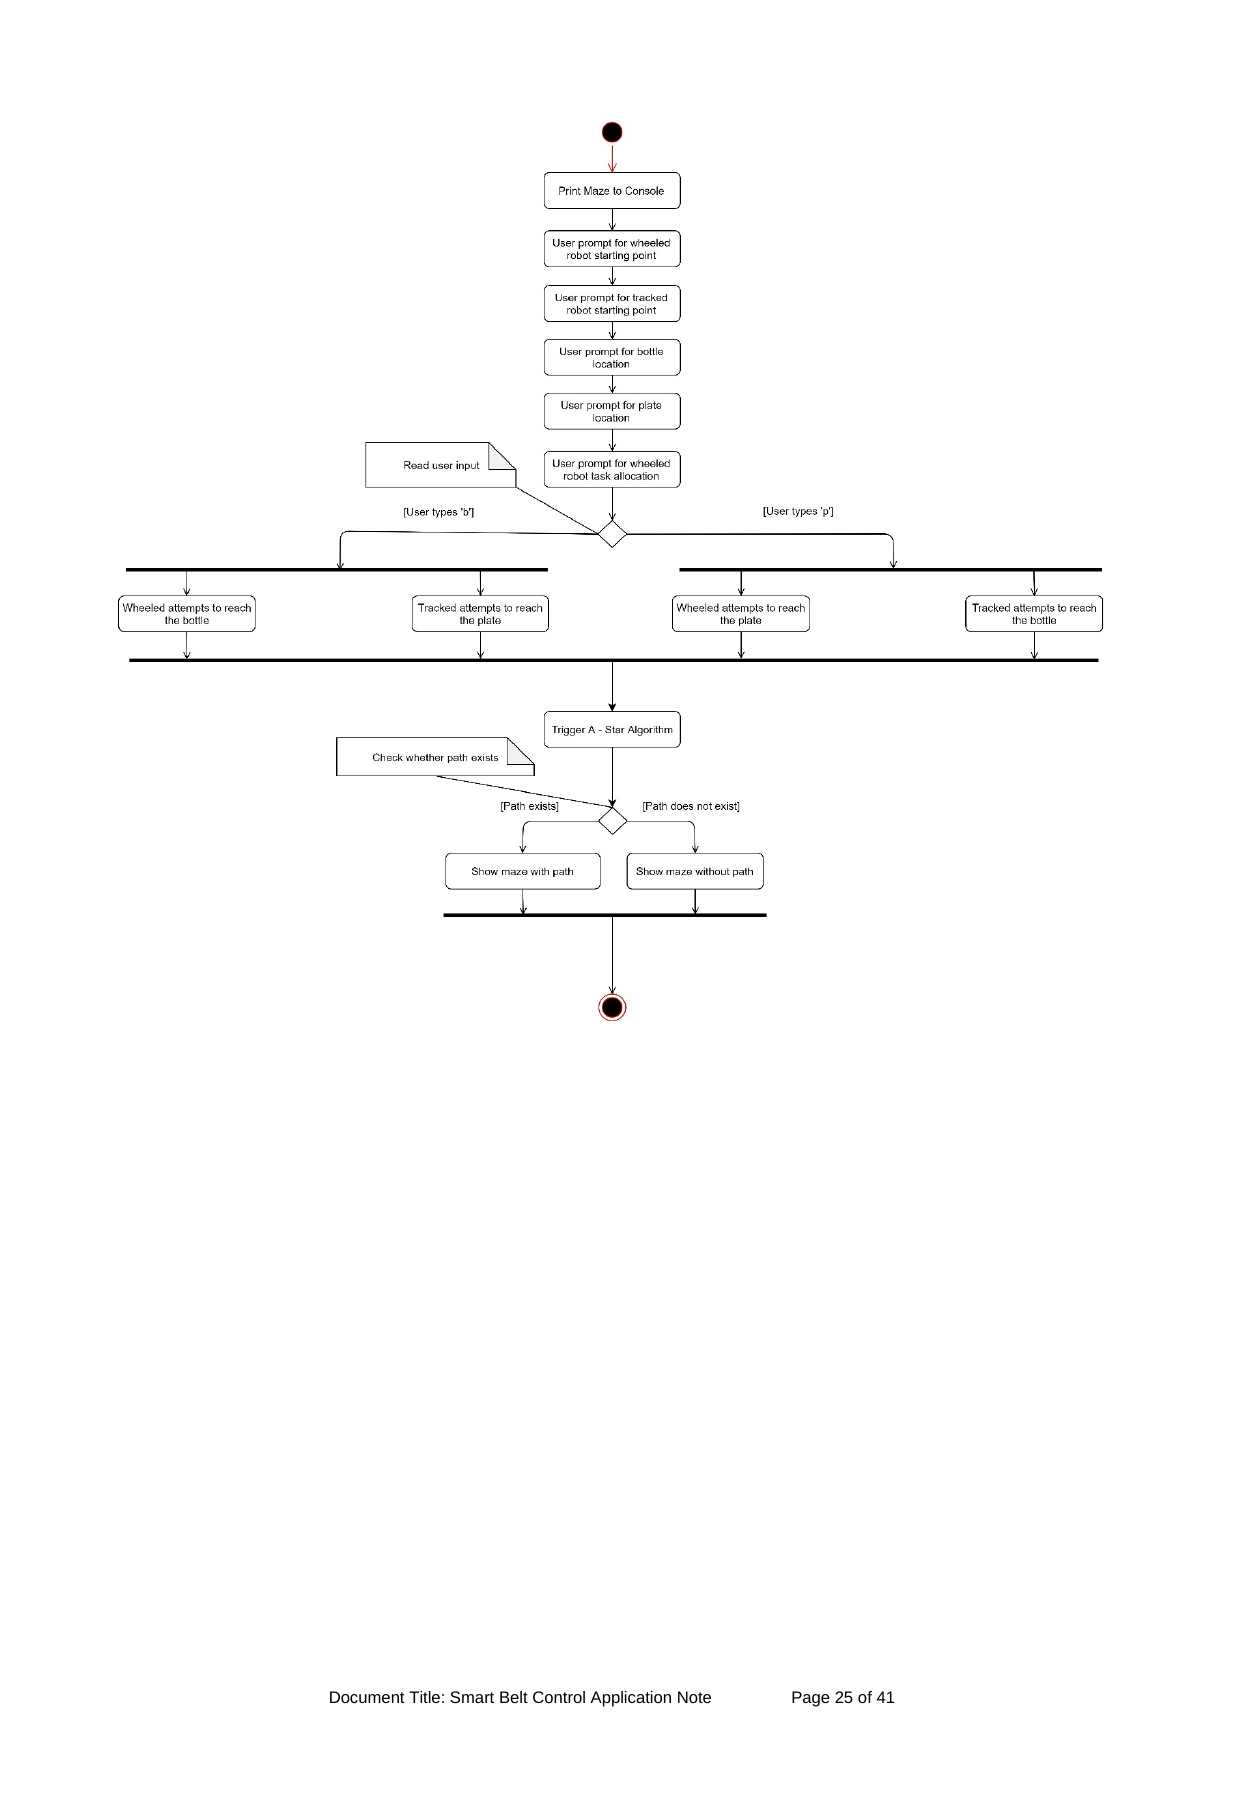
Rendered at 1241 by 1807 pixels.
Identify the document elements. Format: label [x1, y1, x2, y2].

picture [118, 118, 1104, 1021]
